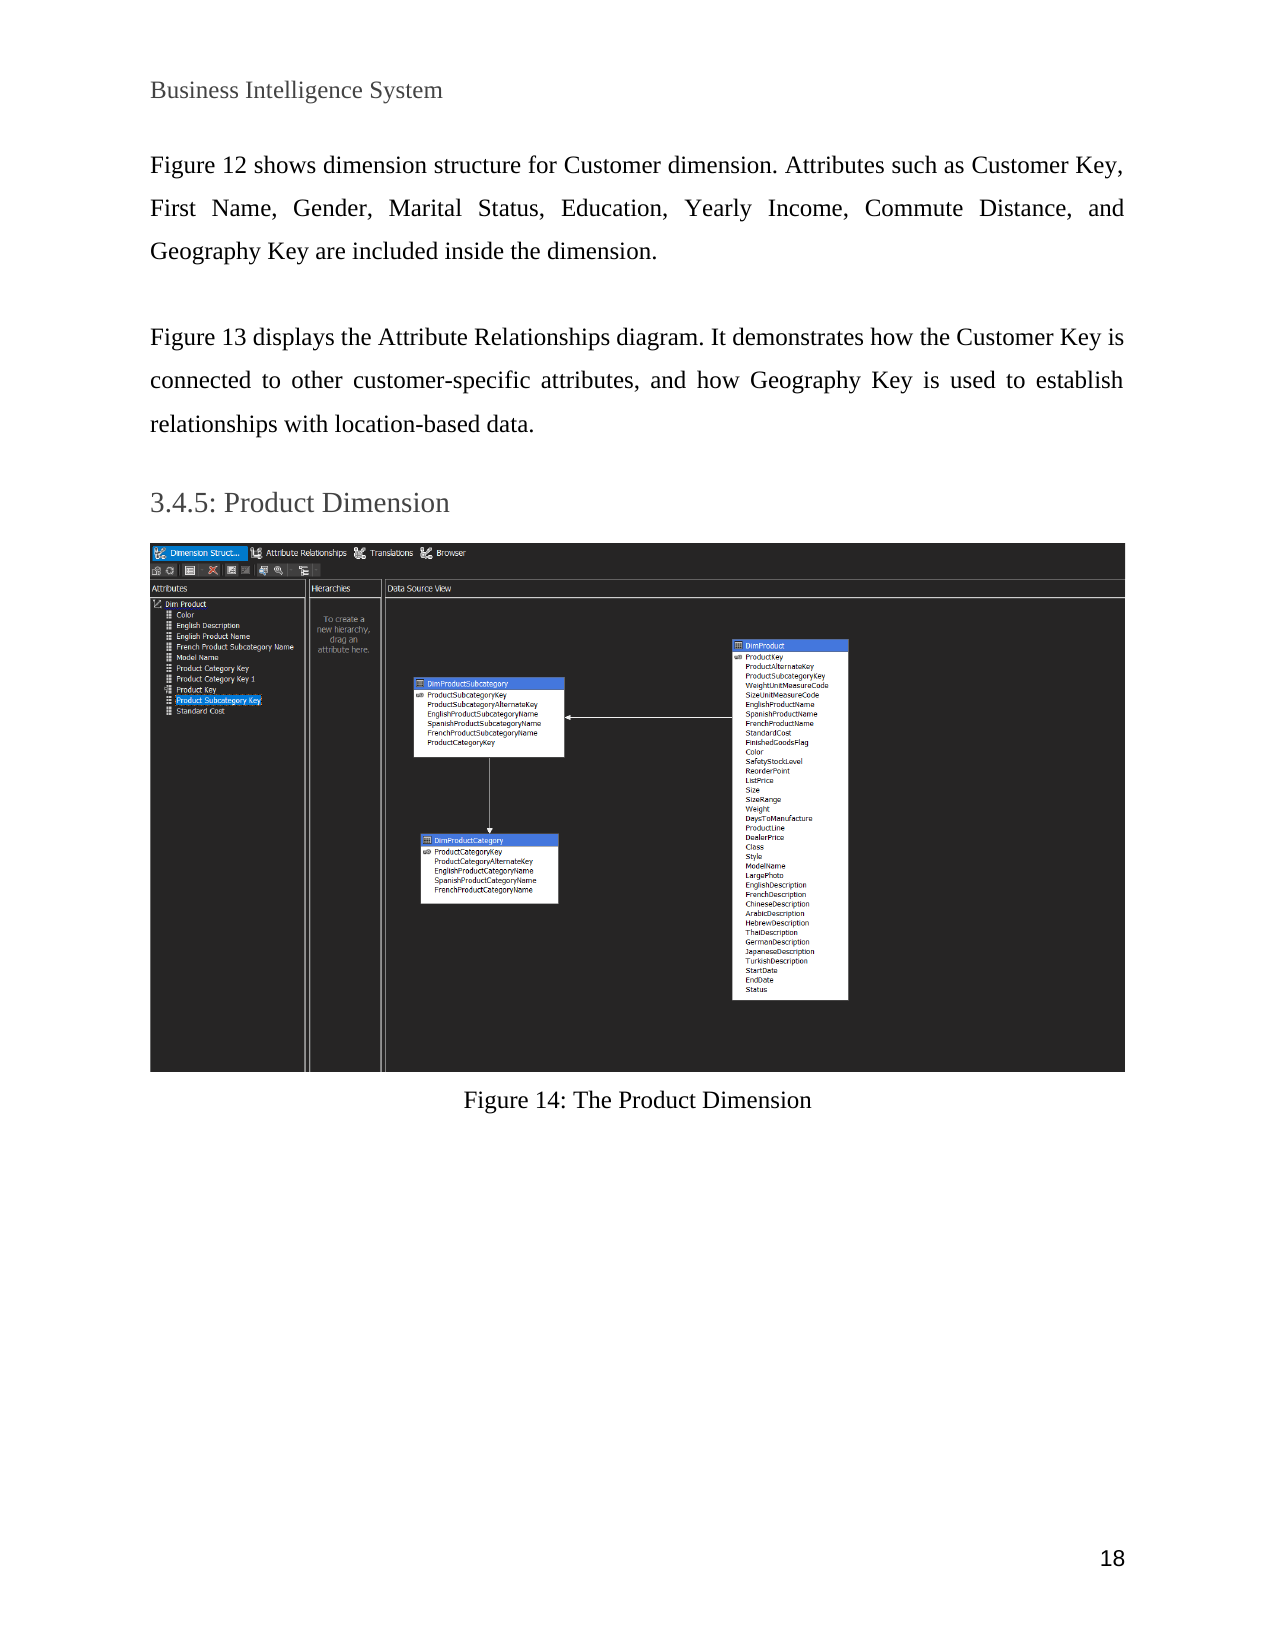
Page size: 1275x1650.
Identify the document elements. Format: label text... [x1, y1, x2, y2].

text Figure 14: The Product Dimension [150, 1085, 1125, 1113]
text Figure 13 displays the Attribute Relationships diagram. It demonstrates how the Customer Key is connected to other customer-specific attributes, and how Geography Key is used to establish relationships with location-based data. [150, 322, 1125, 437]
text Figure 12 shows dimension structure for Customer dimension. Attributes such as Customer Key, First Name, Gender, Marital Status, Education, Yearly Income, Commute Distance, and Geography Key are included inside the dimension. [150, 150, 1125, 265]
picture [150, 543, 1125, 1072]
subtitle 3.4.5: Product Dimension [150, 485, 1125, 519]
